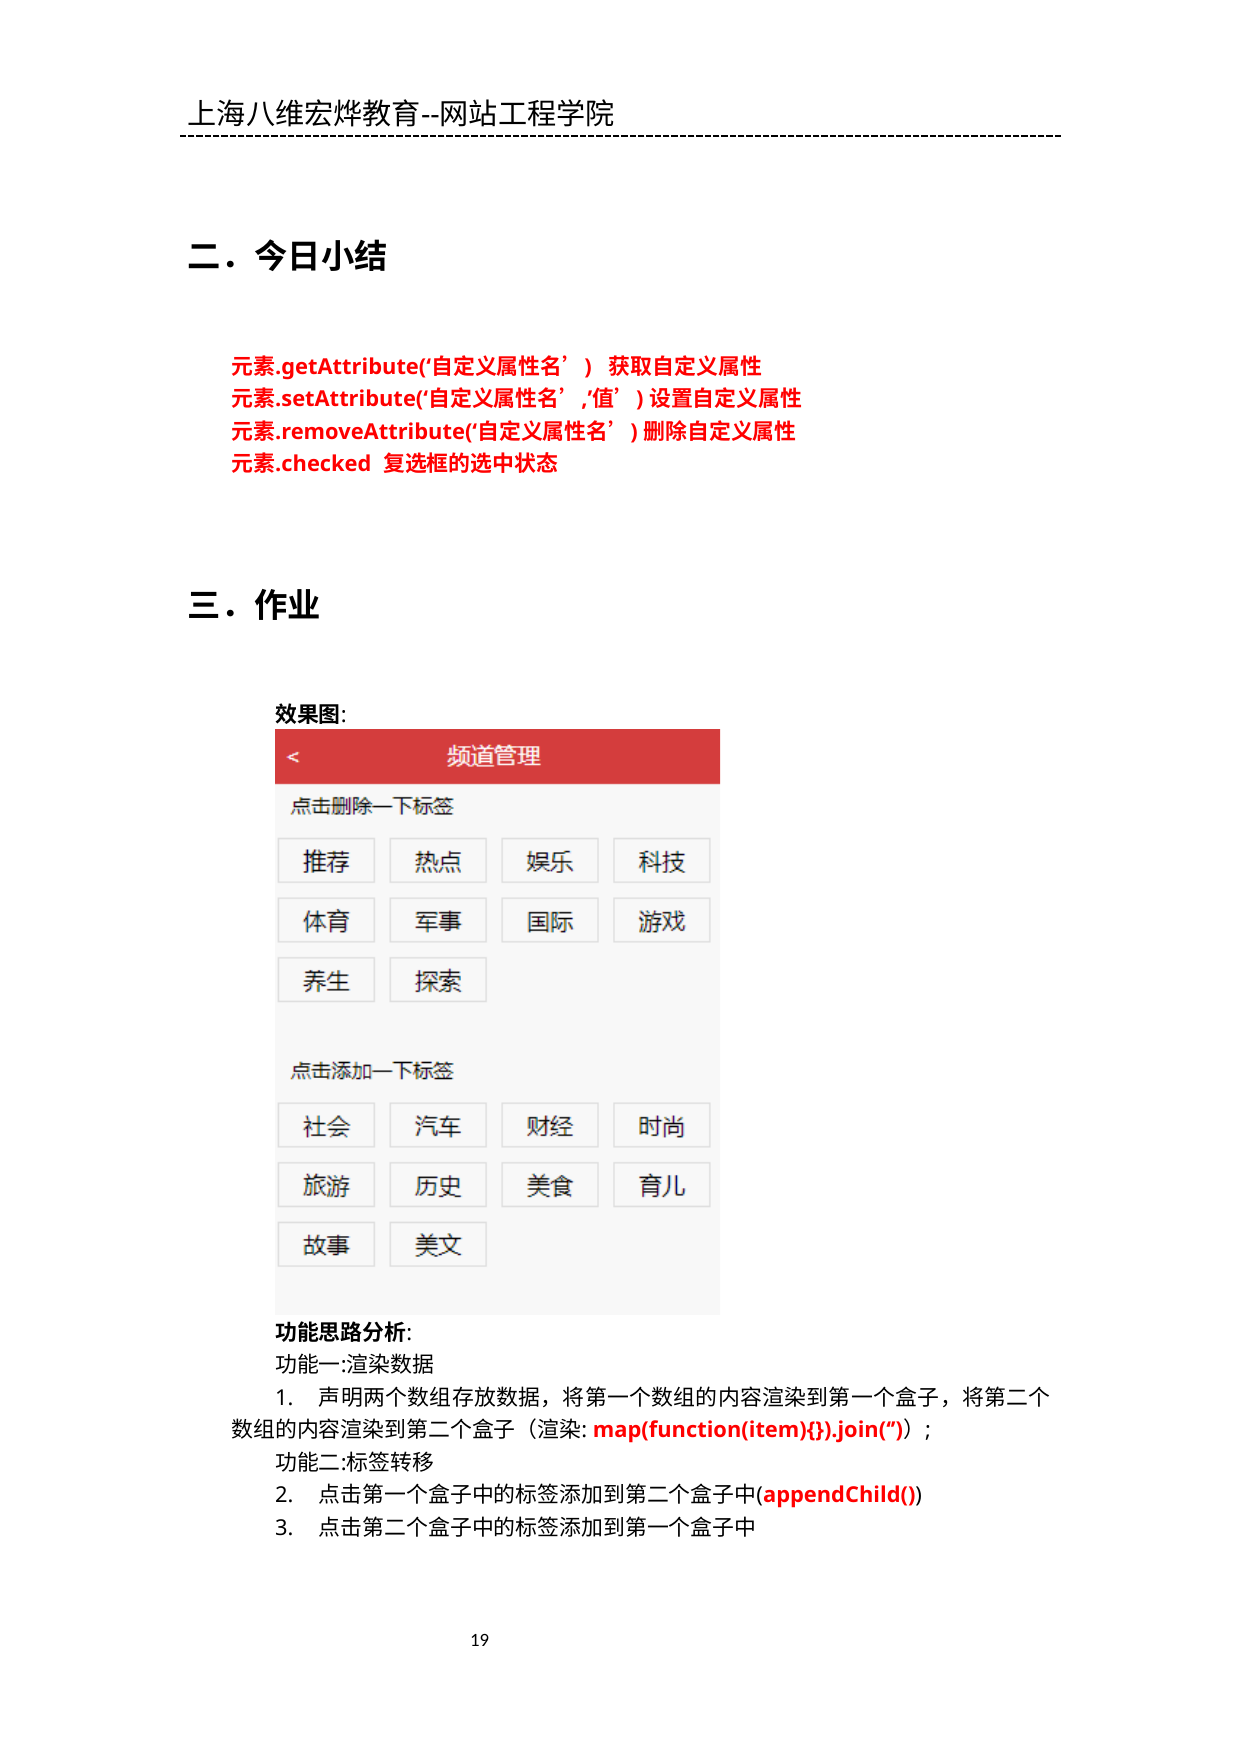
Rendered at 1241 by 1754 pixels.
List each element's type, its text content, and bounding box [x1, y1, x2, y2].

list 功能一:渲染数据 [231, 1347, 1053, 1380]
text 元素.checked 复选框的选中状态 [187, 446, 1053, 478]
picture [275, 729, 721, 1315]
list 功能二:标签转移 [275, 1445, 1053, 1477]
text 元素.getAttribute(‘自定义属性名’) 获取自定义属性 [187, 348, 1053, 381]
list 声明两个数组存放数据，将第一个数组的内容渲染到第一个盒子，将第二个数组的内容渲染到第二个盒子（渲染: map(function(item){}).join(‘’)）; [231, 1380, 1053, 1445]
list 点击第一个盒子中的标签添加到第二个盒子中(appendChild()) [231, 1477, 1053, 1510]
subtitle 三．作业 [187, 570, 1053, 635]
list 效果图: [231, 697, 1053, 730]
list 功能思路分析: [231, 1315, 1053, 1347]
subtitle 二．今日小结 [187, 222, 1053, 287]
text 元素.removeAttribute(‘自定义属性名’) 删除自定义属性 [187, 413, 1053, 446]
list 点击第二个盒子中的标签添加到第一个盒子中 [231, 1510, 1053, 1542]
text 元素.setAttribute(‘自定义属性名’,’值’) 设置自定义属性 [187, 381, 1053, 413]
